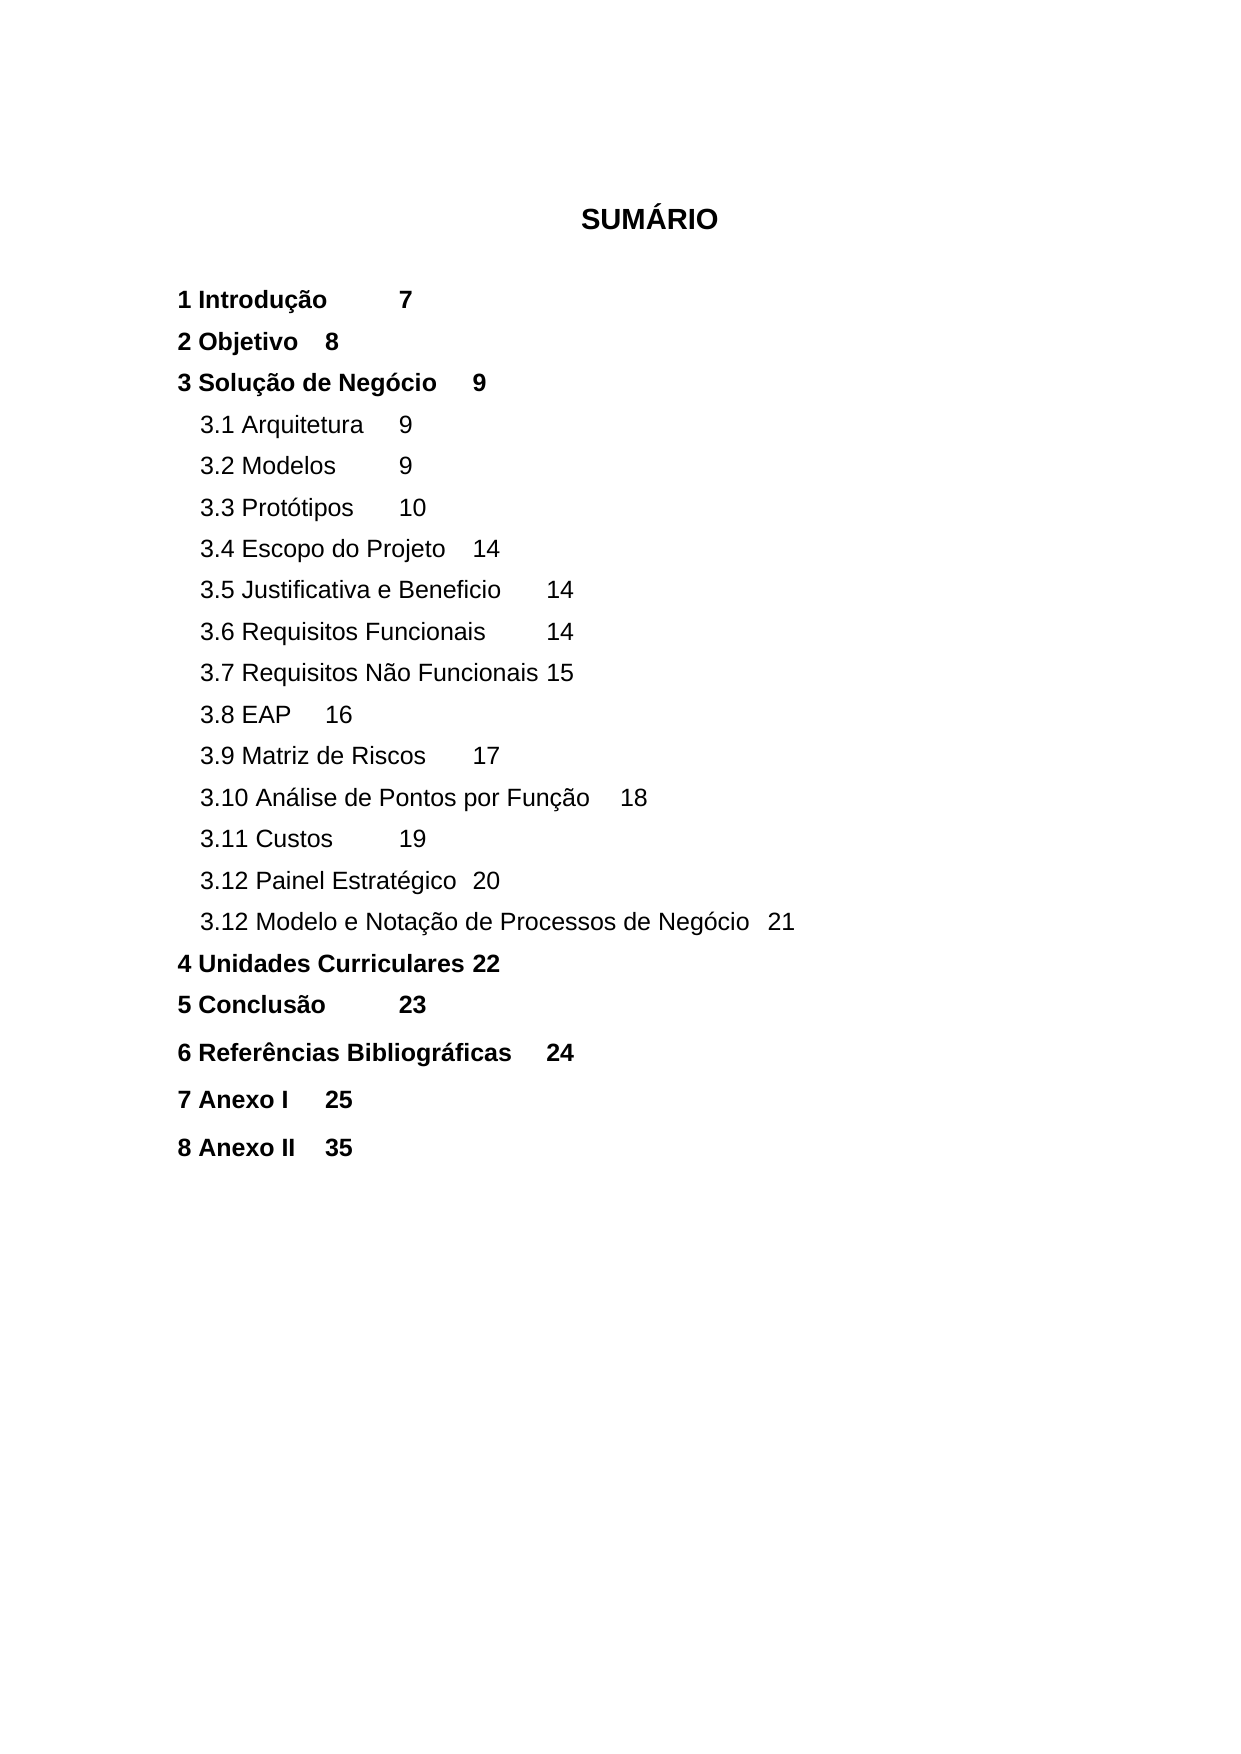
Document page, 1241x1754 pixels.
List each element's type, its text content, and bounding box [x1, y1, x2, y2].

text 8 Anexo II 35 [177, 1133, 1122, 1162]
